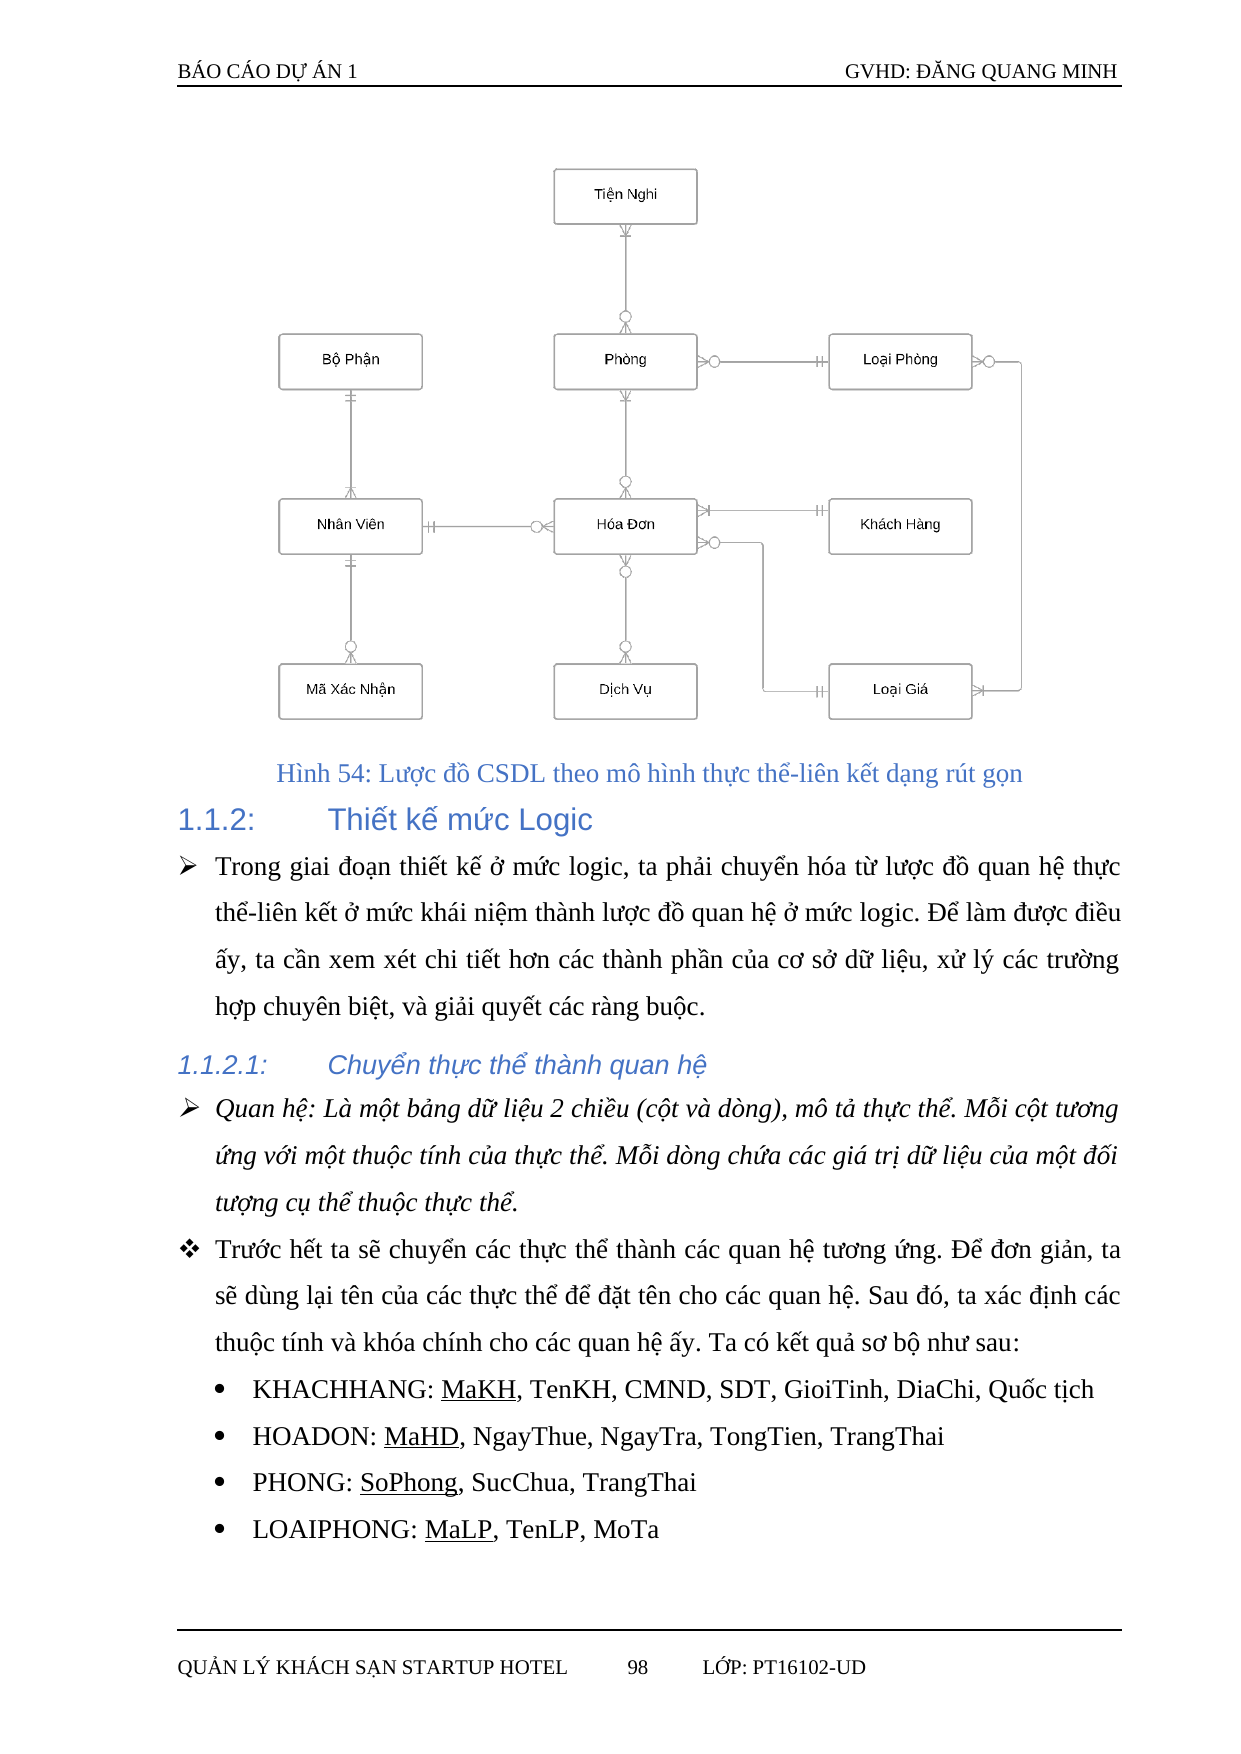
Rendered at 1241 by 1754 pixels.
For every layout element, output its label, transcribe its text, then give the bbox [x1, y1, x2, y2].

list KHACHHANG: MaKH, TenKH, CMND, SDT, GioiTinh, DiaChi, Quốc tịch [215, 1373, 1122, 1404]
list Trong giai đoạn thiết kế ở mức logic, ta phải chuyển hóa từ lược đồ quan hệ thực thể-liên kết ở mức khái niệm thành lược đồ quan hệ ở mức logic. Để làm được điều ấy, ta cần xem xét chi tiết hơn các thành phần của cơ sở dữ liệu, xử lý các trường hợp chuyên biệt, và giải quyết các ràng buộc. [177, 849, 1122, 1021]
picture [257, 147, 1043, 741]
list LOAIPHONG: MaLP, TenLP, MoTa [215, 1513, 1122, 1545]
list Quan hệ: Là một bảng dữ liệu 2 chiều (cột và dòng), mô tả thực thể. Mỗi cột tương ứng với một thuộc tính của thực thể. Mỗi dòng chứa các giá trị dữ liệu của một đối tượng cụ thể thuộc thực thể. [177, 1093, 1122, 1217]
list HOADON: MaHD, NgayThue, NgayTra, TongTien, TrangThai [215, 1420, 1122, 1451]
subtitle Chuyển thực thể thành quan hệ [177, 1049, 1122, 1080]
subtitle Thiết kế mức Logic [177, 801, 1122, 837]
list Trước hết ta sẽ chuyển các thực thể thành các quan hệ tương ứng. Để đơn giản, ta sẽ dùng lại tên của các thực thể để đặt tên cho các quan hệ. Sau đó, ta xác định các thuộc tính và khóa chính cho các quan hệ ấy. Ta có kết quả sơ bộ như sau: [177, 1233, 1122, 1357]
text Hình 54: Lược đồ CSDL theo mô hình thực thể-liên kết dạng rút gọn [177, 757, 1122, 789]
list PHONG: SoPhong, SucChua, TrangThai [215, 1467, 1122, 1498]
